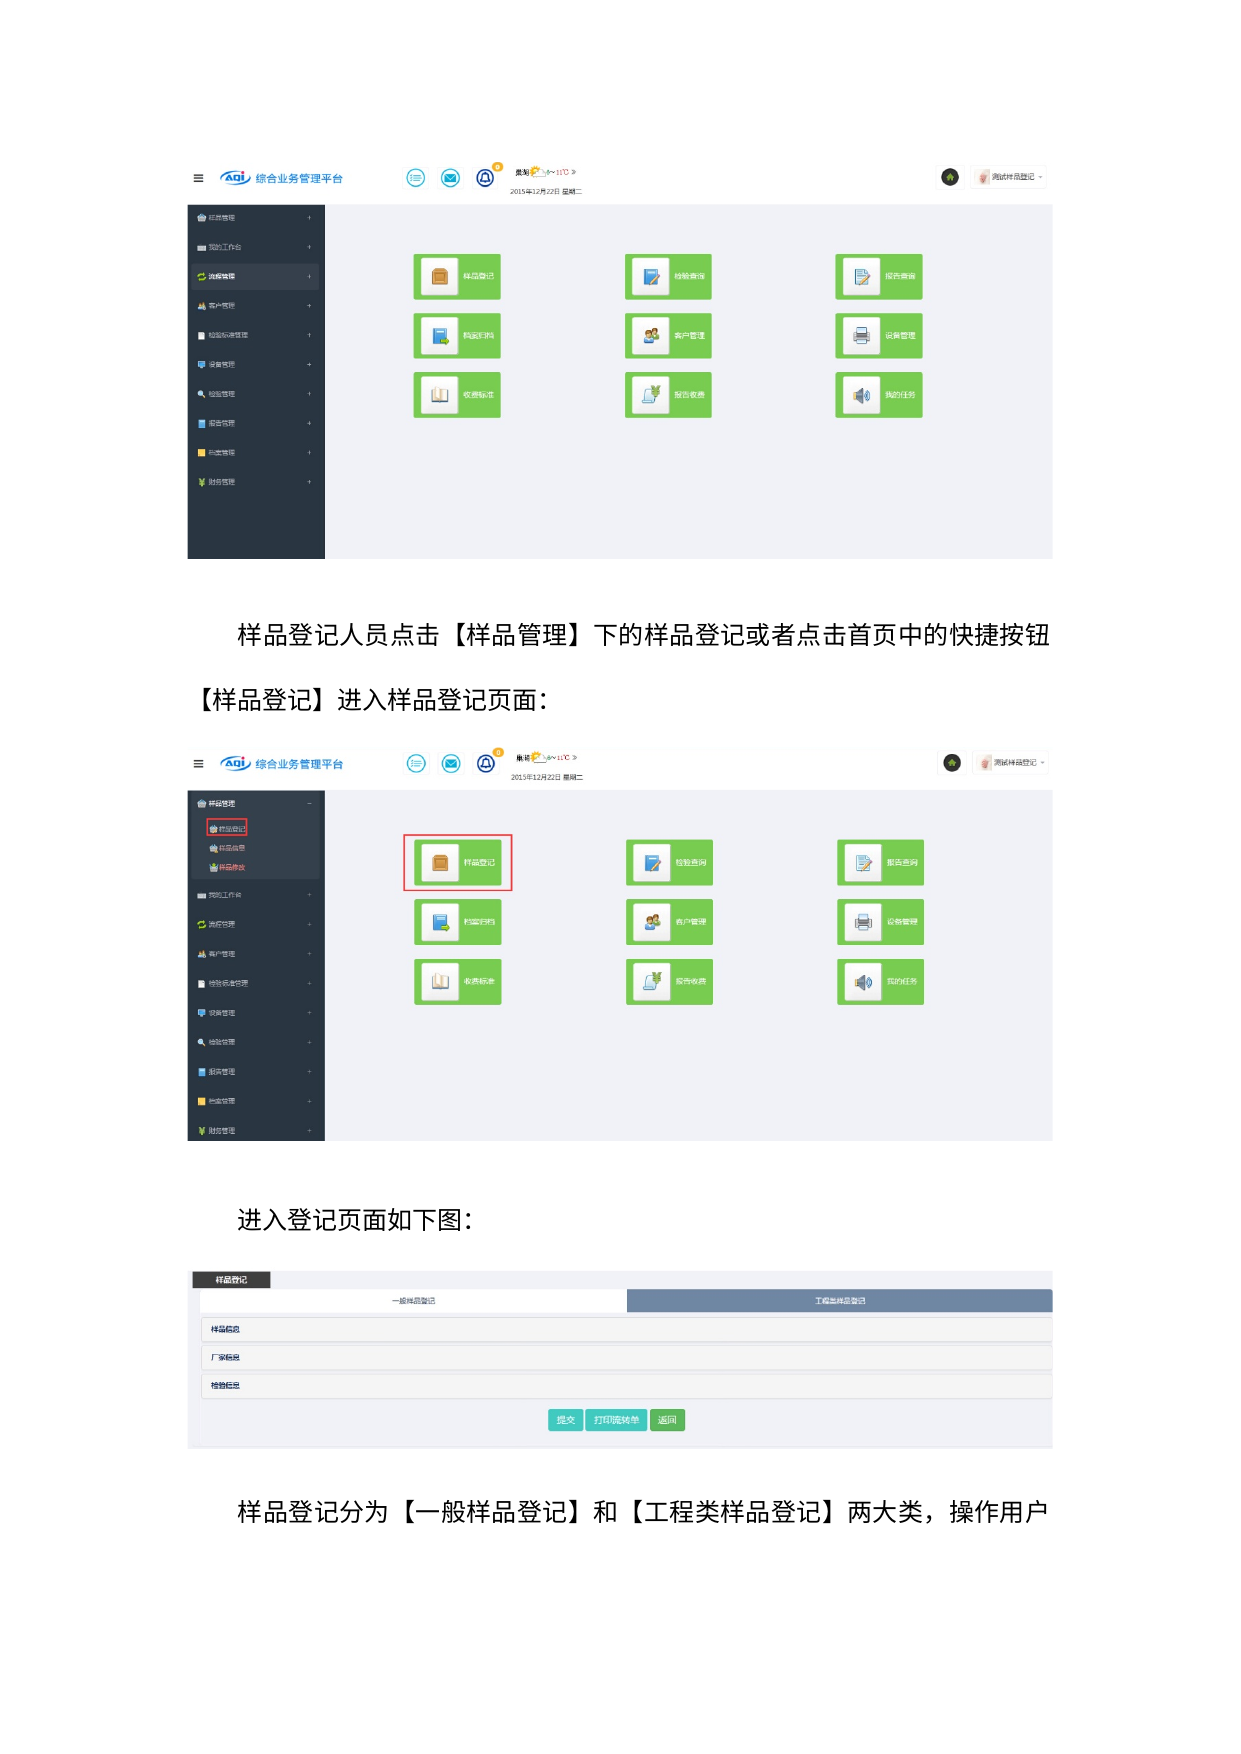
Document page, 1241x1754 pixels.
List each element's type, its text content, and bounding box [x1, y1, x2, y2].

picture [187, 162, 1053, 559]
text 进入登记页面如下图： [187, 1186, 1053, 1251]
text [187, 1478, 1053, 1543]
text 样品登记人员点击【样品管理】下的样品登记或者点击首页中的快捷按钮【样品登记】进入样品登记页面： [187, 601, 1053, 731]
picture [187, 747, 1053, 1141]
picture [187, 1267, 1053, 1449]
